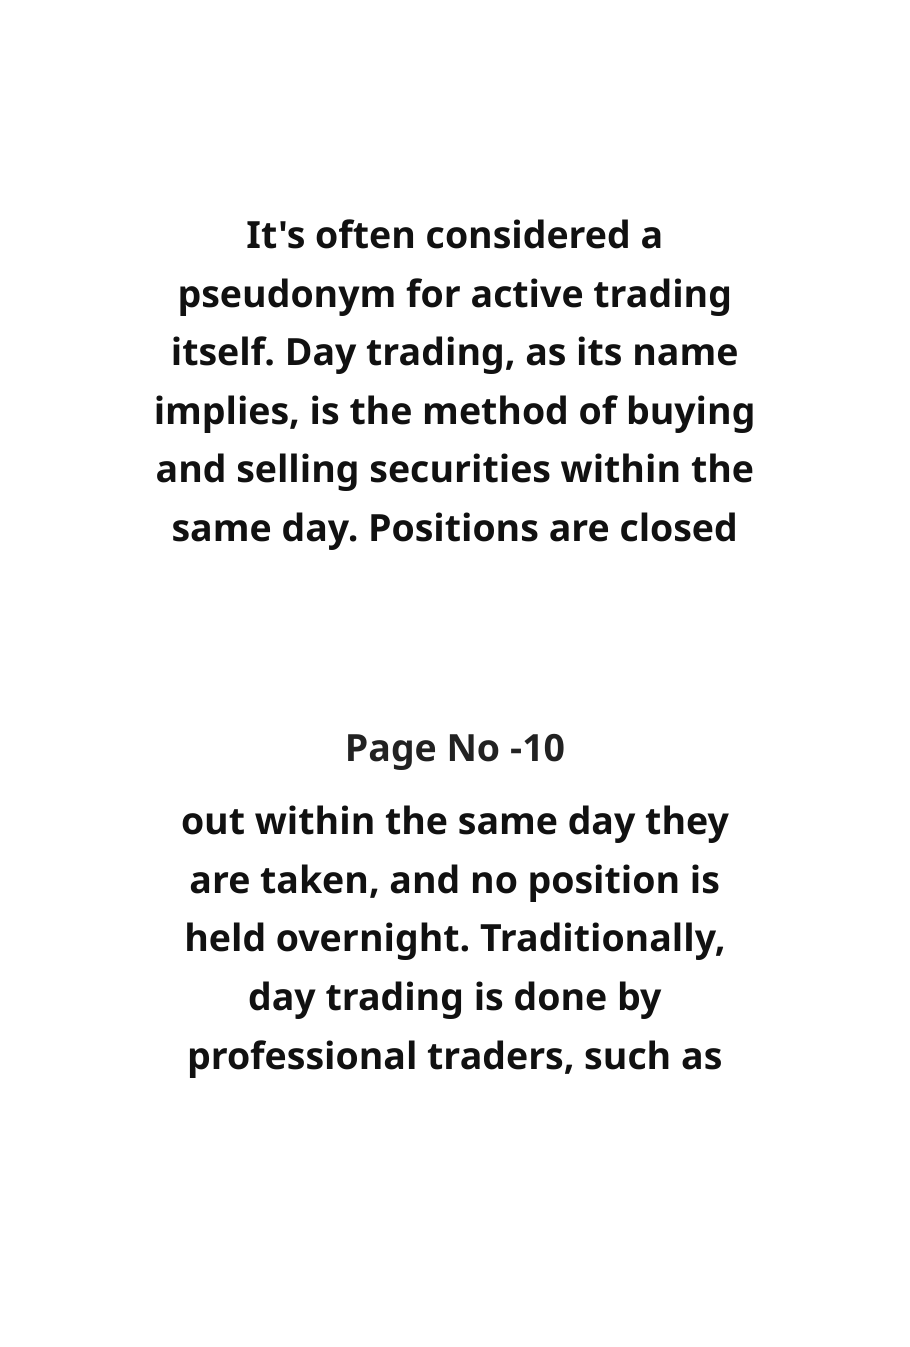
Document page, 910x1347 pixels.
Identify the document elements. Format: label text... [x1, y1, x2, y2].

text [150, 208, 759, 552]
text Page No -10 [150, 721, 759, 772]
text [150, 794, 759, 1080]
